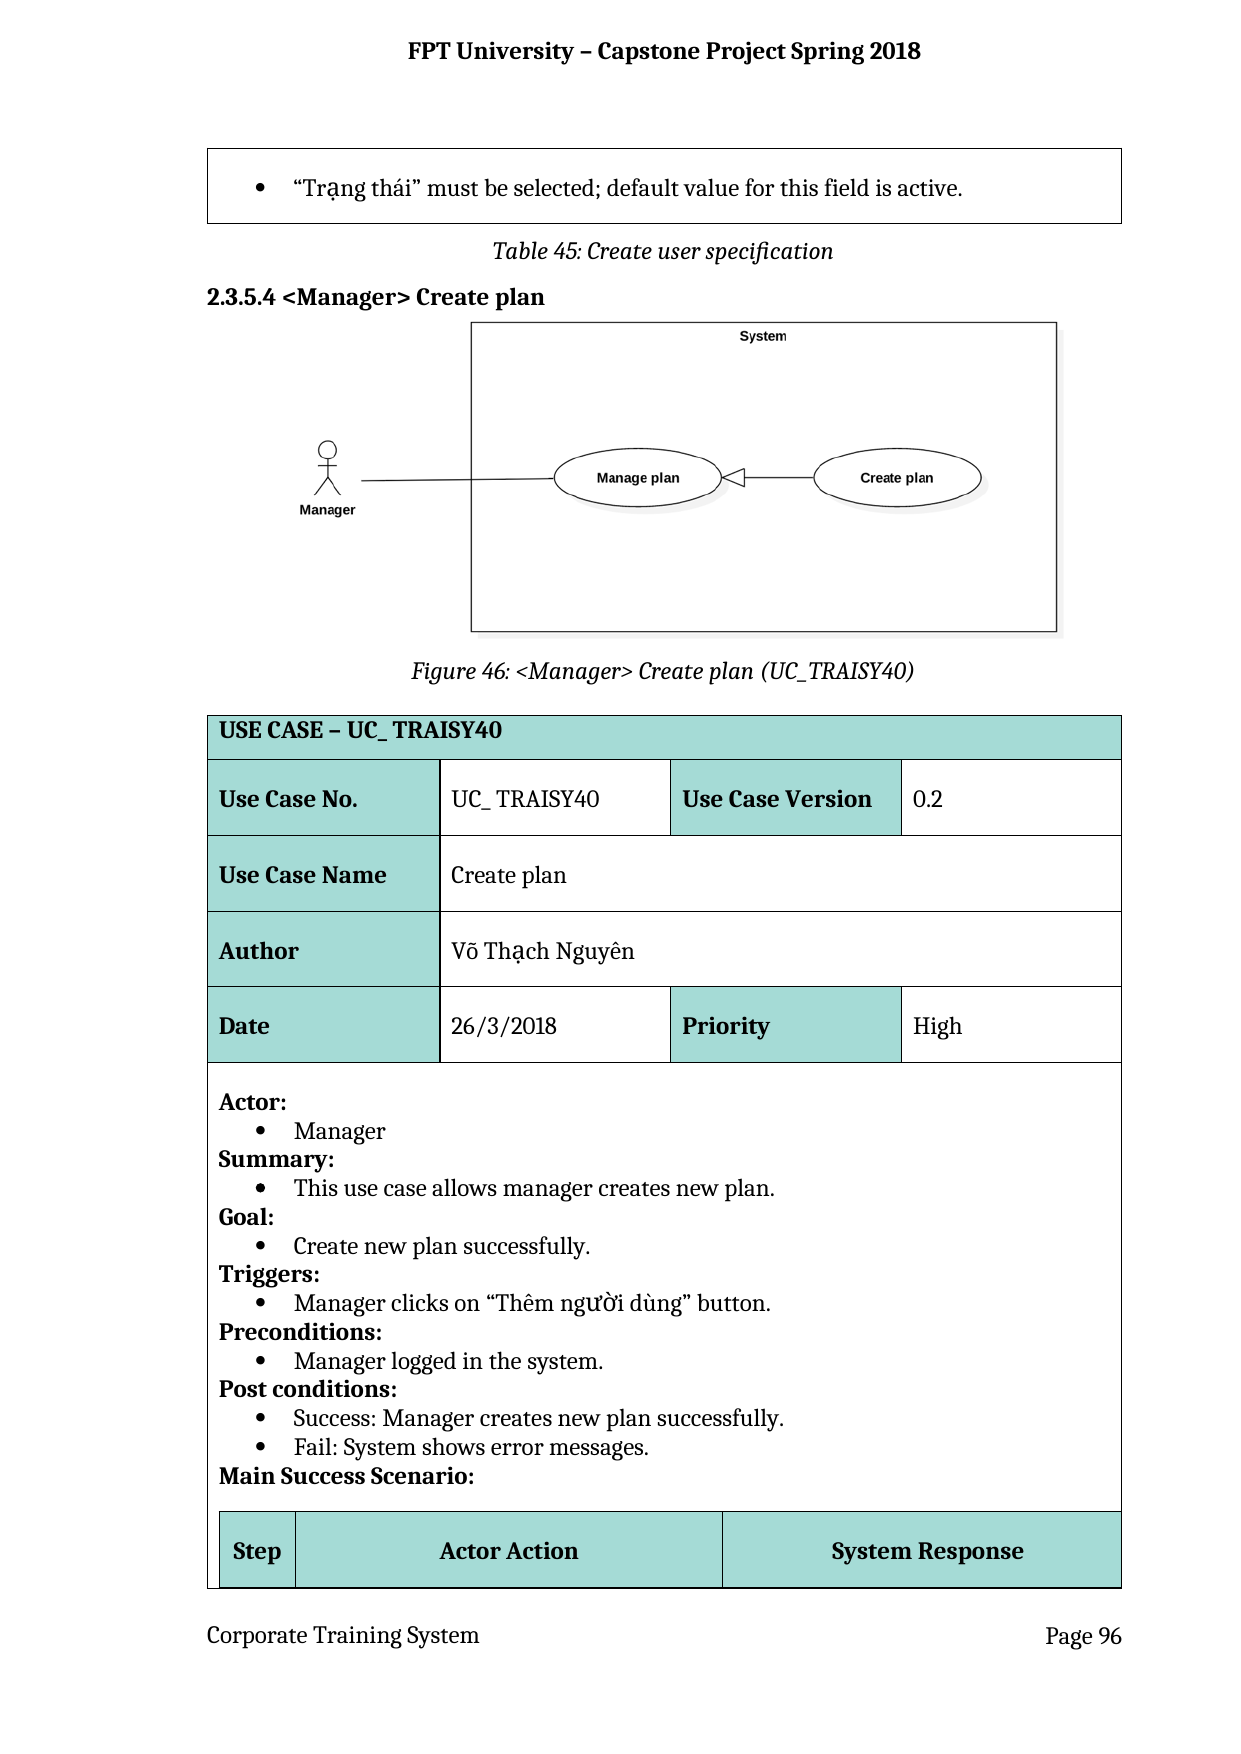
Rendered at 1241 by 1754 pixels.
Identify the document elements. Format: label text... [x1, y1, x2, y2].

list Table 45: Create user specification [207, 237, 1122, 266]
table_cell Use Case Name [208, 836, 439, 911]
table_cell UC_ TRAISY40 [441, 760, 670, 835]
table_cell Võ Thạch Nguyên [441, 912, 1121, 986]
table_cell 0.2 [902, 760, 1121, 835]
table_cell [208, 1063, 1121, 1588]
table_cell 26/3/2018 [441, 987, 670, 1062]
table_cell Priority [671, 987, 901, 1062]
table_cell High [902, 987, 1121, 1062]
table_cell Create plan [441, 836, 1121, 911]
picture [264, 311, 1065, 643]
table_cell Author [208, 912, 439, 986]
text 2.3.5.4 <Manager> Create plan [207, 282, 1122, 311]
text Figure 46: <Manager> Create plan (UC_TRAISY40) [207, 657, 1122, 686]
table_cell Use Case Version [671, 760, 901, 835]
table_header USE CASE – UC_ TRAISY40 [208, 716, 1121, 759]
table_cell Date [208, 987, 439, 1062]
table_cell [208, 149, 1121, 223]
table_cell Use Case No. [208, 760, 439, 835]
